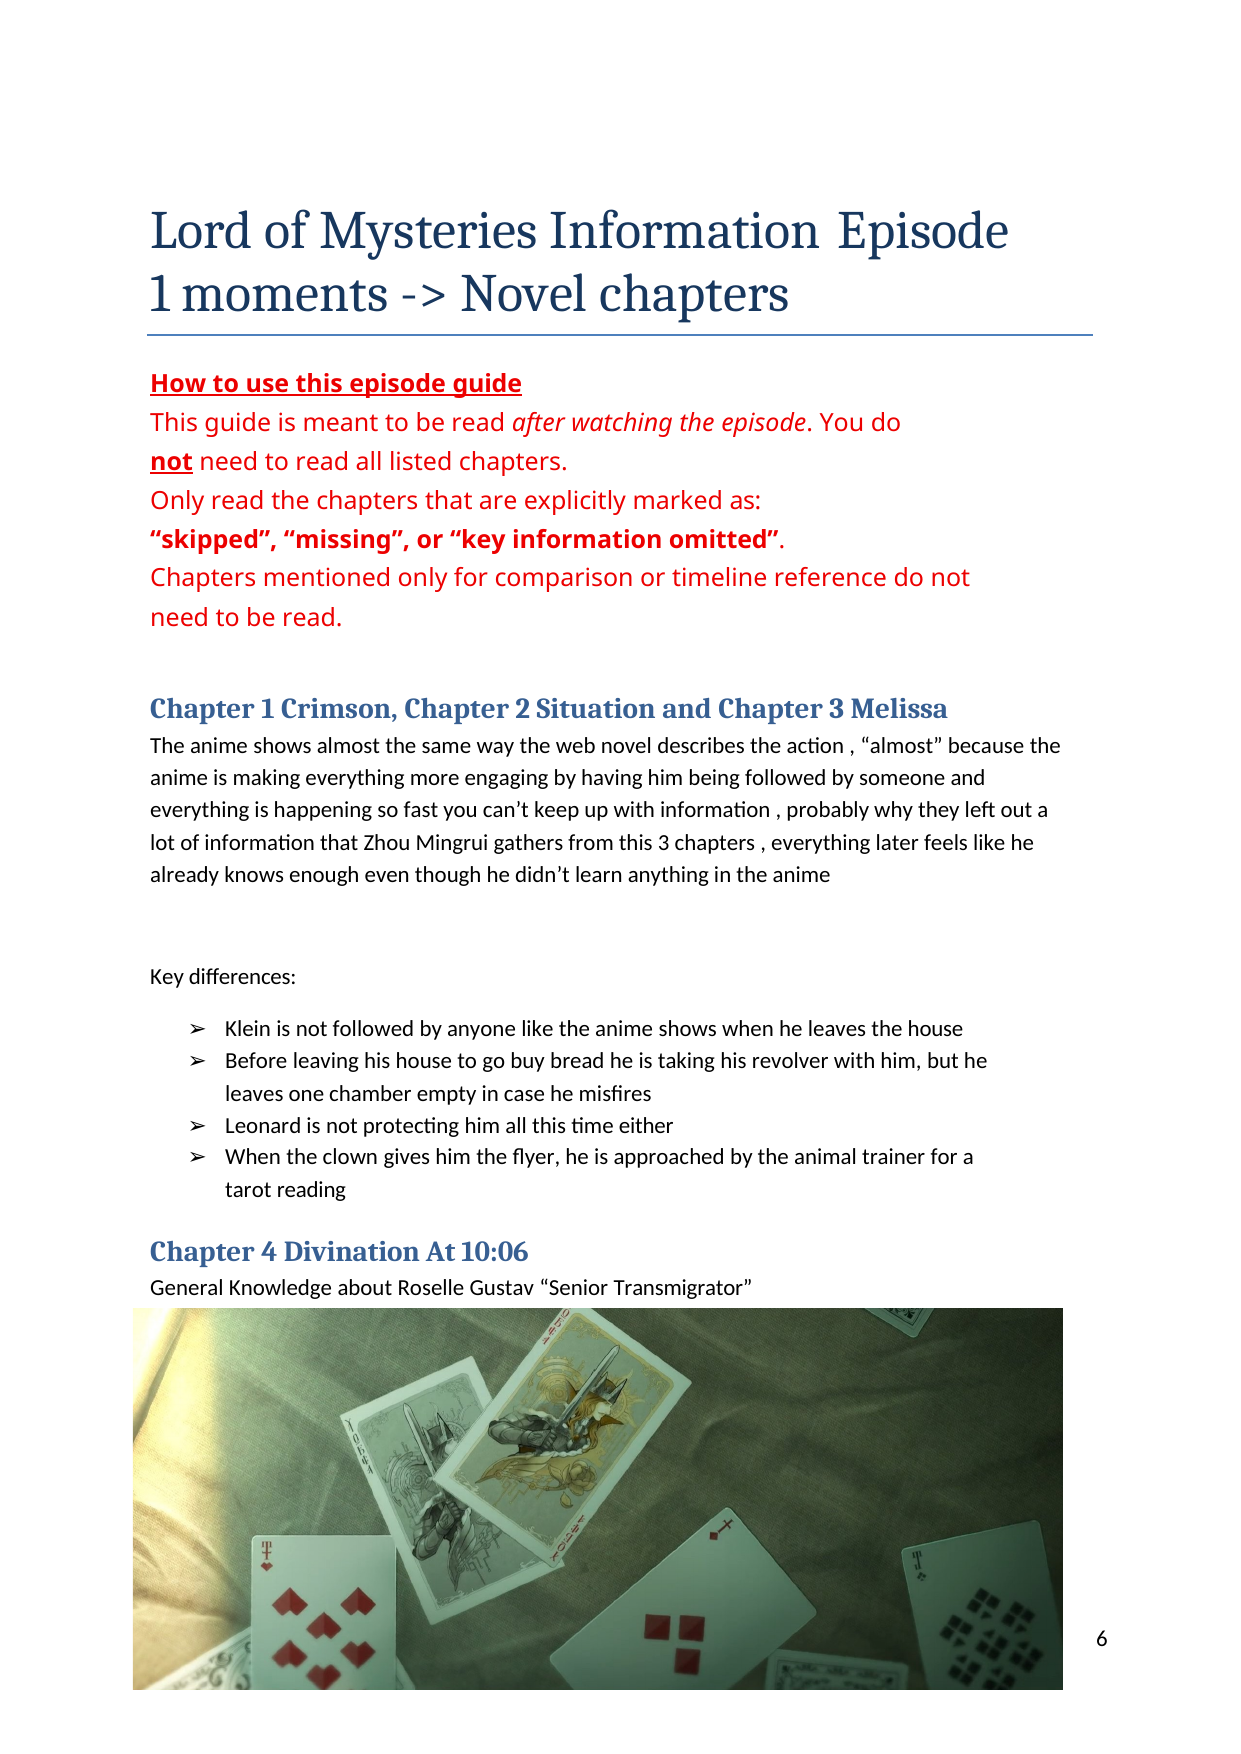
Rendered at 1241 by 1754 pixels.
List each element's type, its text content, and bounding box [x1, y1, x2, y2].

text “skipped”, “missing”, or “key information omitted”. [150, 521, 1107, 555]
list Leonard is not protecting him all this time either [187, 1111, 1107, 1139]
text General Knowledge about Roselle Gustav “Senior Transmigrator” [150, 1273, 1107, 1301]
subtitle Chapter 1 Crimson, Chapter 2 Situation and Chapter 3 Melissa [150, 692, 1107, 726]
subtitle Chapter 4 Divination At 10:06 [150, 1235, 1107, 1268]
subtitle Lord of Mysteries Information Episode 1 moments -> Novel chapters [150, 200, 1031, 324]
list Before leaving his house to go buy bread he is taking his revolver with him, but he leaves one chamber empty in case he misfires [187, 1044, 1049, 1107]
text How to use this episode guide [150, 366, 1107, 400]
text Chapters mentioned only for comparison or timeline reference do not need to be read. [150, 560, 1031, 633]
list Klein is not followed by anyone like the anime shows when he leaves the house [187, 1012, 1107, 1043]
picture [132, 1308, 1063, 1690]
list When the clown gives him the flyer, he is approached by the animal trainer for a tarot reading [187, 1140, 1024, 1203]
text Key differences: [150, 962, 1107, 990]
text This guide is meant to be read after watching the episode. You do not need to read all listed chapters. [150, 404, 926, 478]
text The anime shows almost the same way the web novel describes the action , “almost” because the anime is making everything more engaging by having him being followed by someone and everything is happening so fast you can’t keep up with information , probably why they left out a lot of information that Zhou Mingrui gathers from this 3 chapters , everything later feels like he already knows enough even though he didn’t learn anything in the anime [150, 731, 1078, 888]
text Only read the chapters that are explicitly marked as: [150, 483, 1107, 517]
